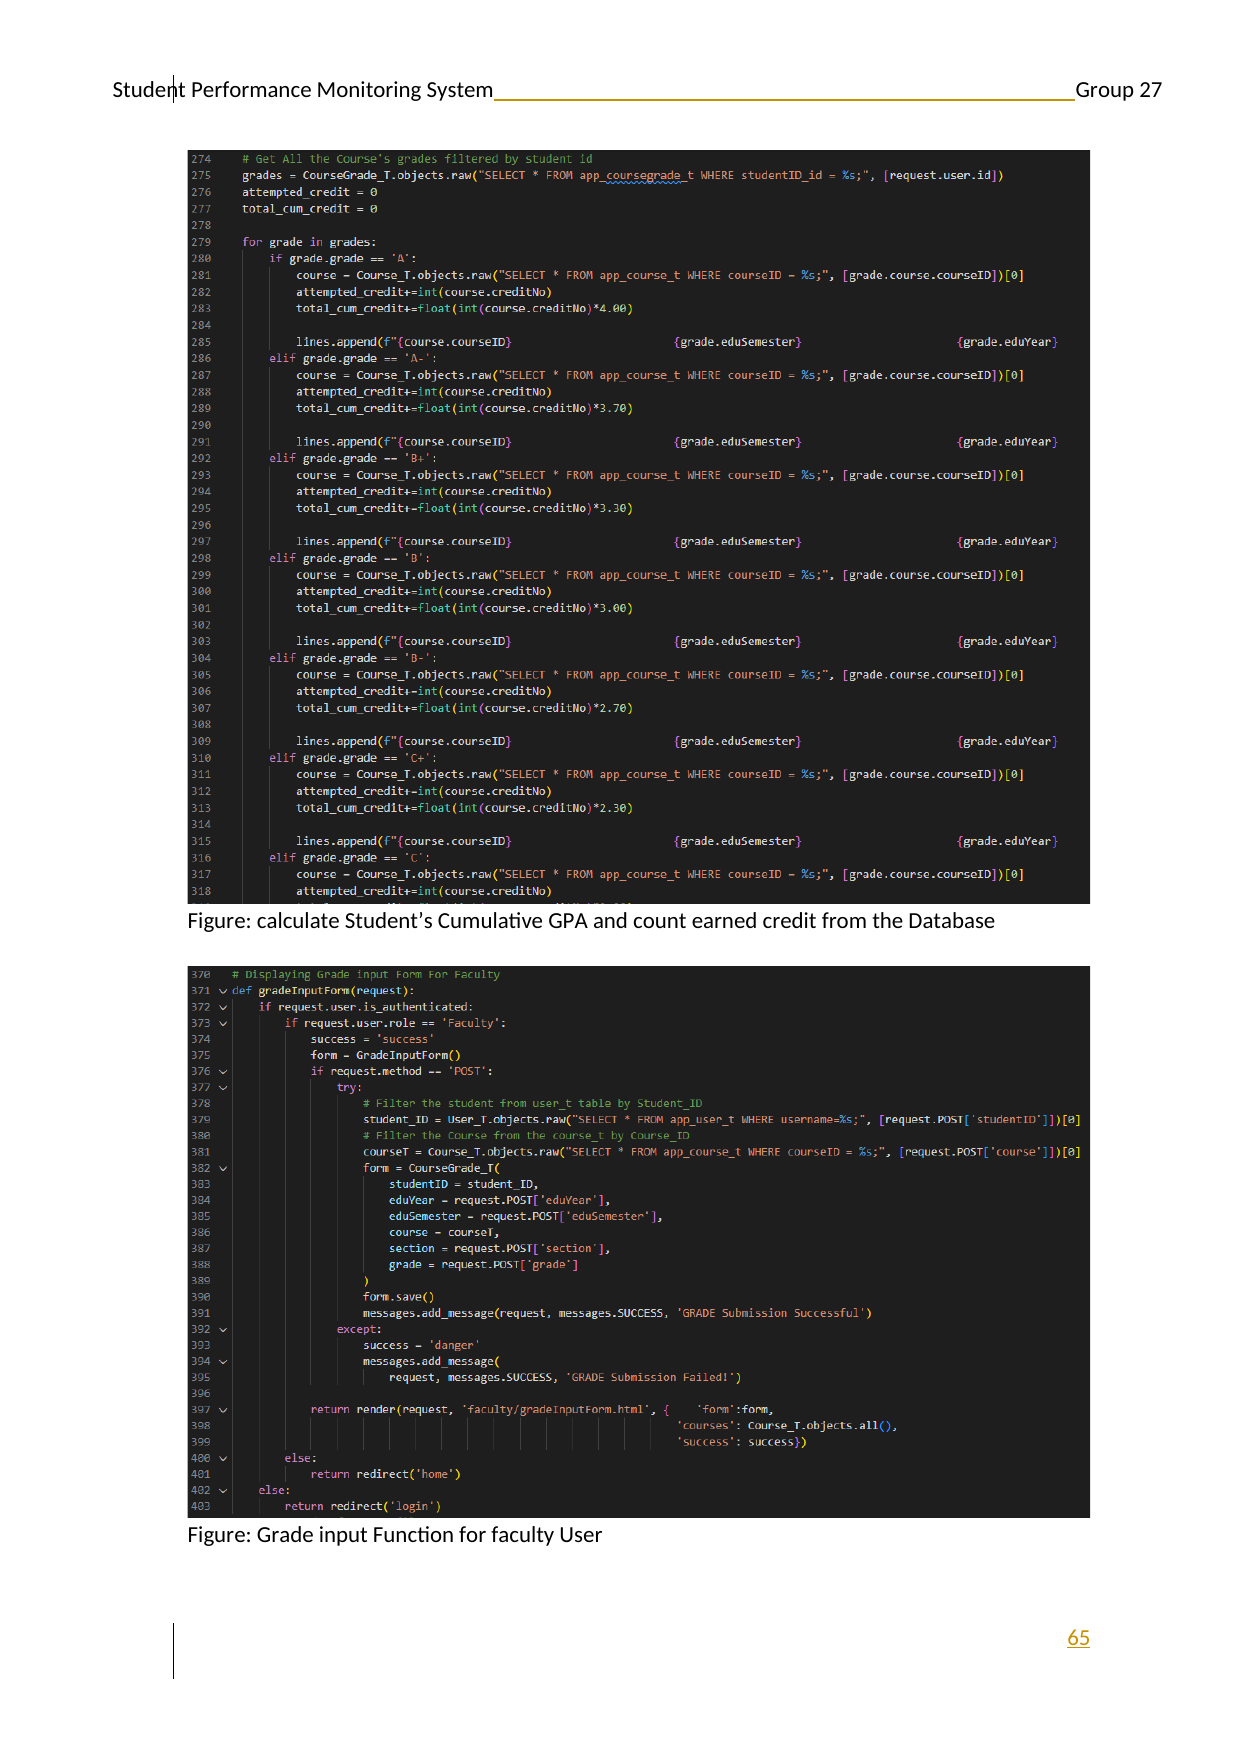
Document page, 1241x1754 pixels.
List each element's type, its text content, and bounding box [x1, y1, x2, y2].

text Figure: calculate Student’s Cumulative GPA and count earned credit from the Database [187, 906, 1090, 934]
text Figure: Grade input Function for faculty User [187, 1520, 1090, 1548]
picture [187, 150, 1091, 904]
picture [187, 966, 1091, 1518]
